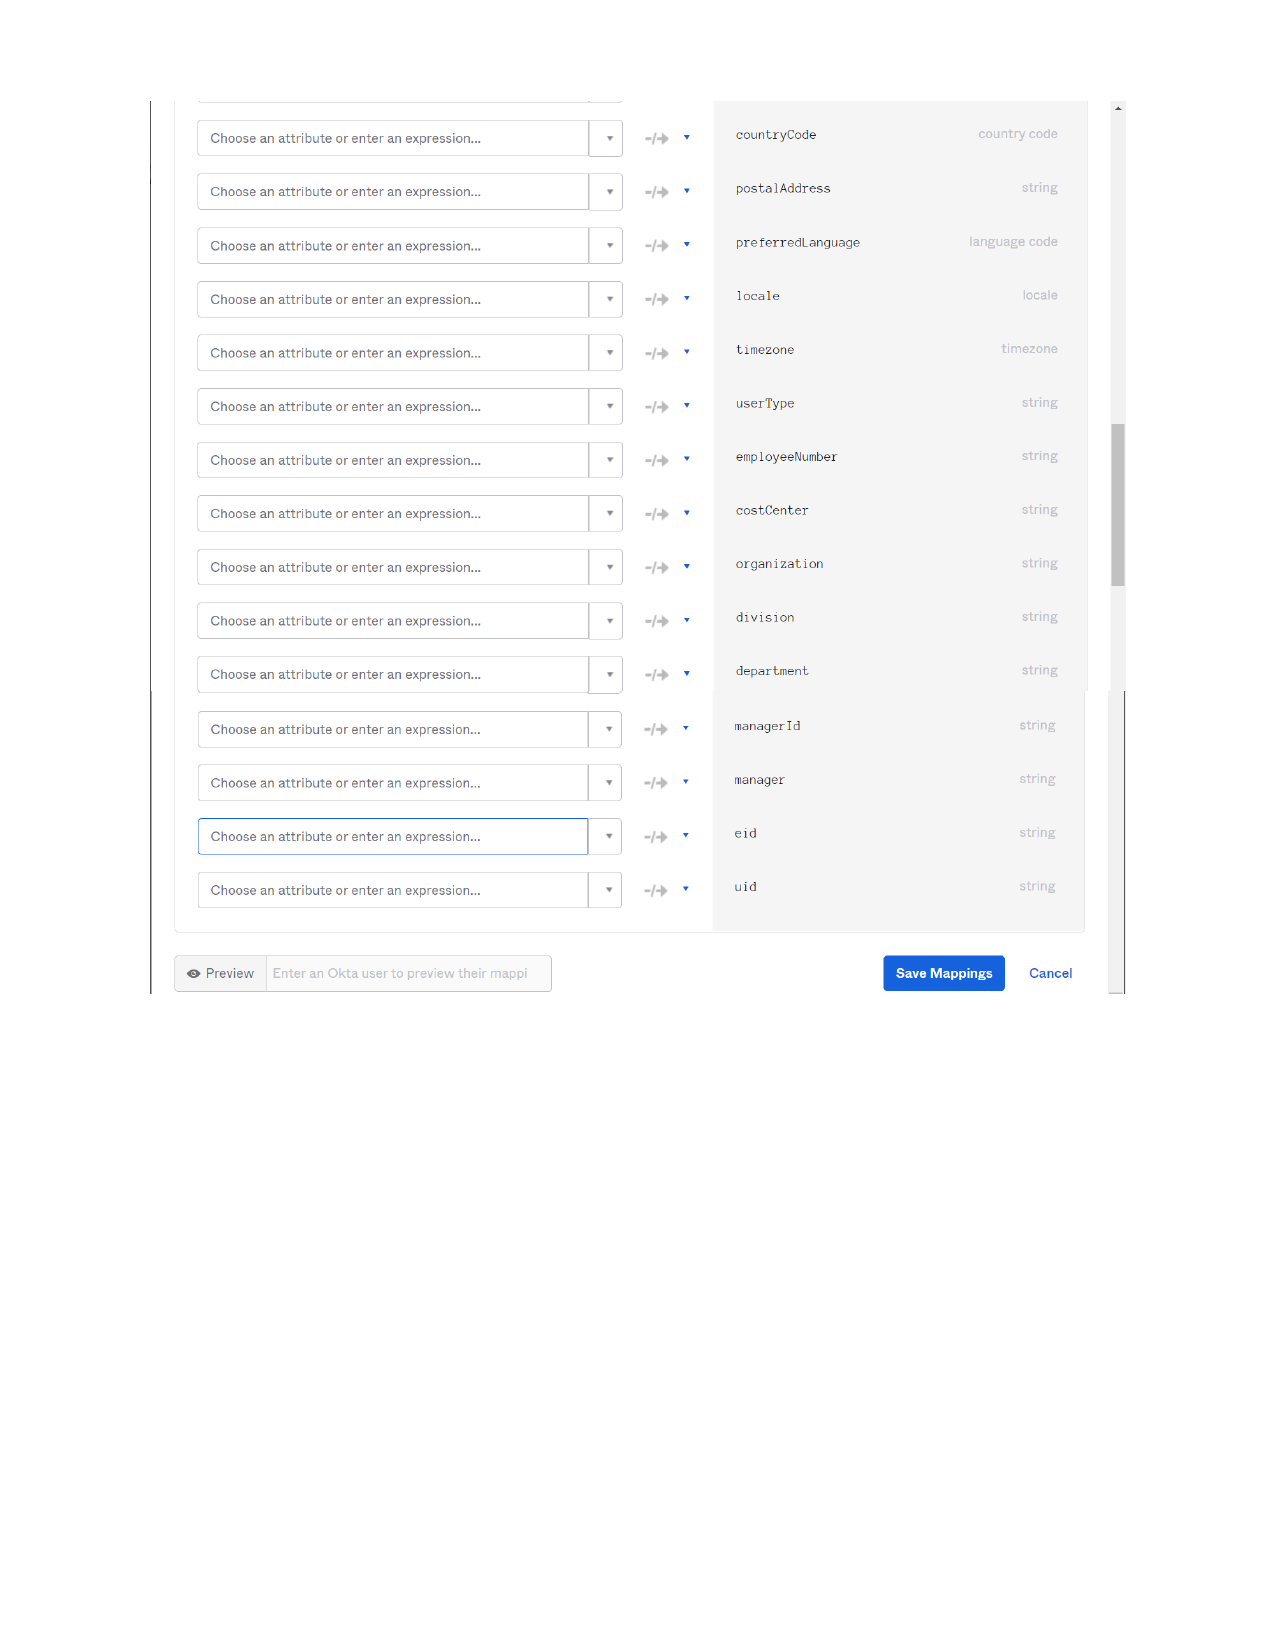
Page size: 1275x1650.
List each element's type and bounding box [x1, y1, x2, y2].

picture [150, 101, 1125, 994]
